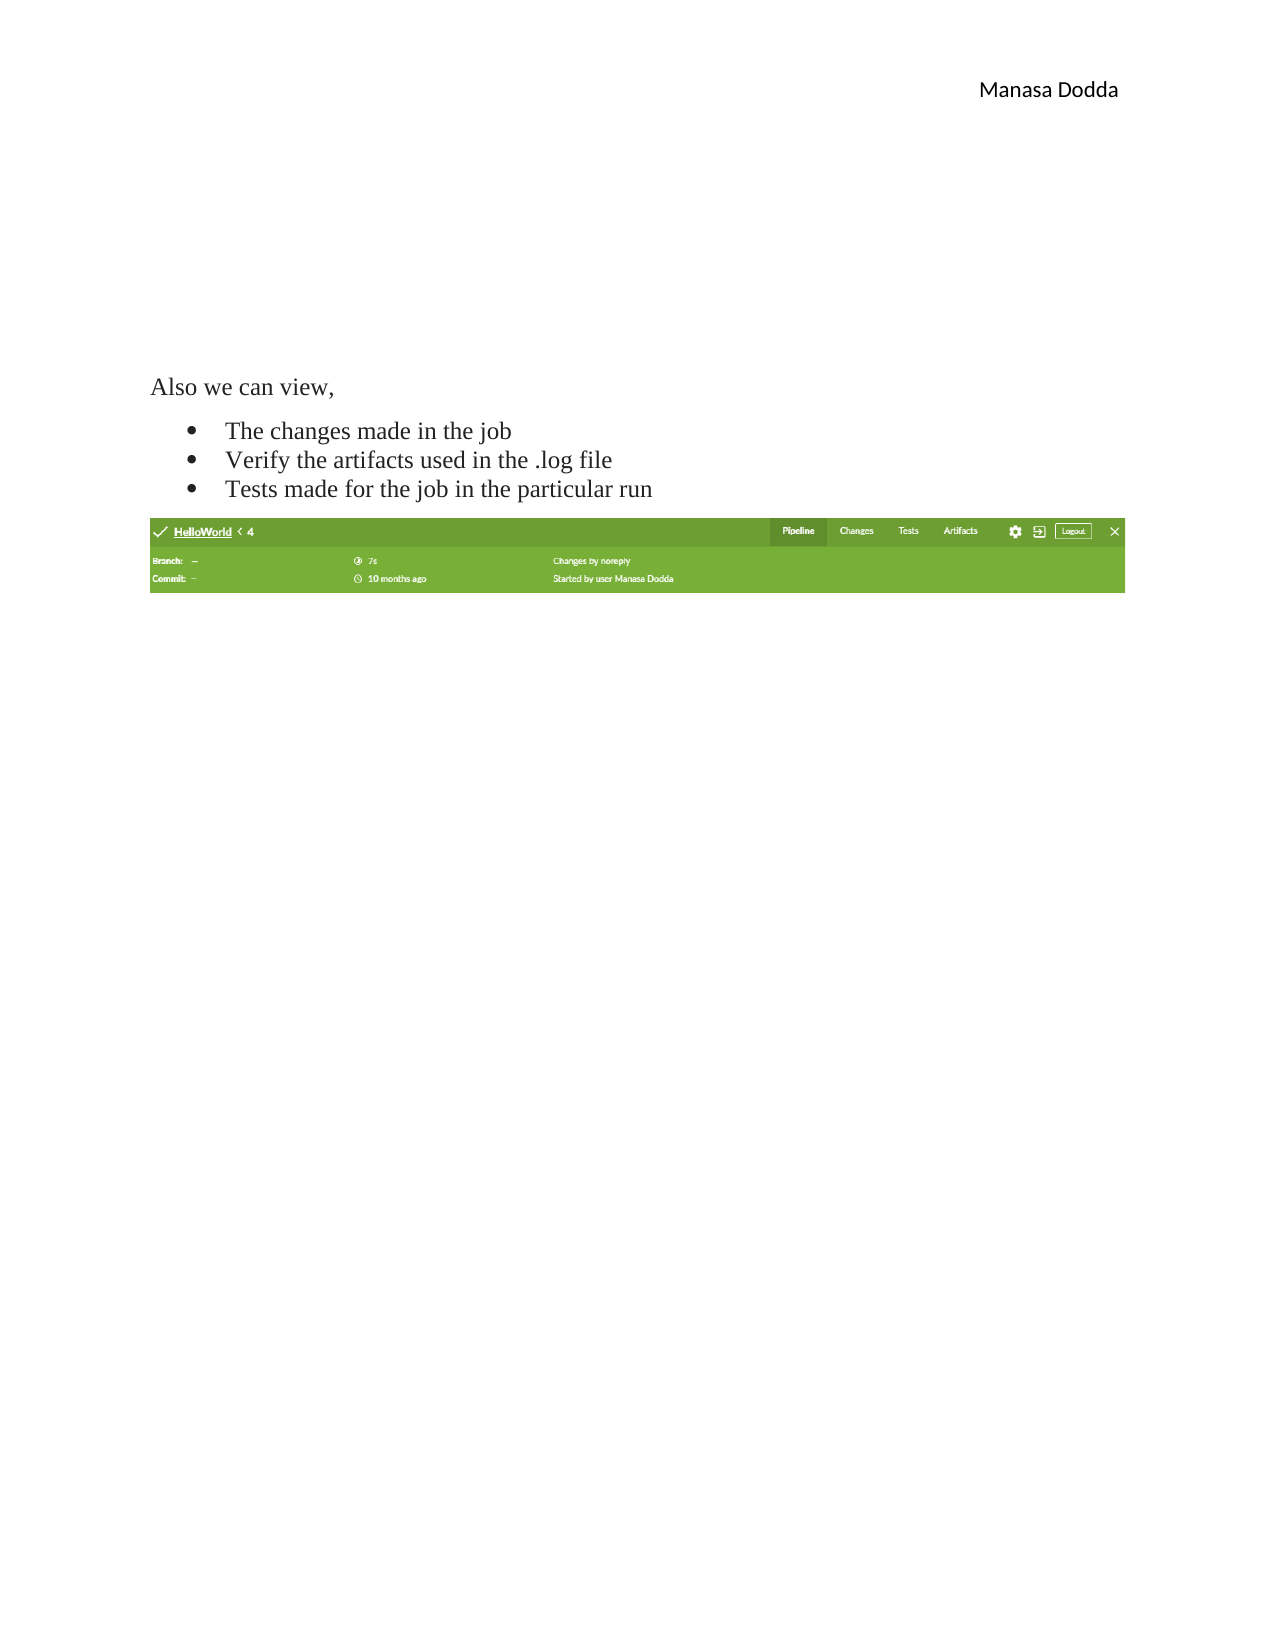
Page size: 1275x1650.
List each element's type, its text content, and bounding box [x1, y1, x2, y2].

list The changes made in the job [187, 416, 1125, 445]
text Also we can view, [150, 372, 1125, 401]
list Tests made for the job in the particular run [187, 474, 1125, 502]
list Verify the artifacts used in the .log file [187, 445, 1125, 474]
picture [150, 518, 1125, 595]
